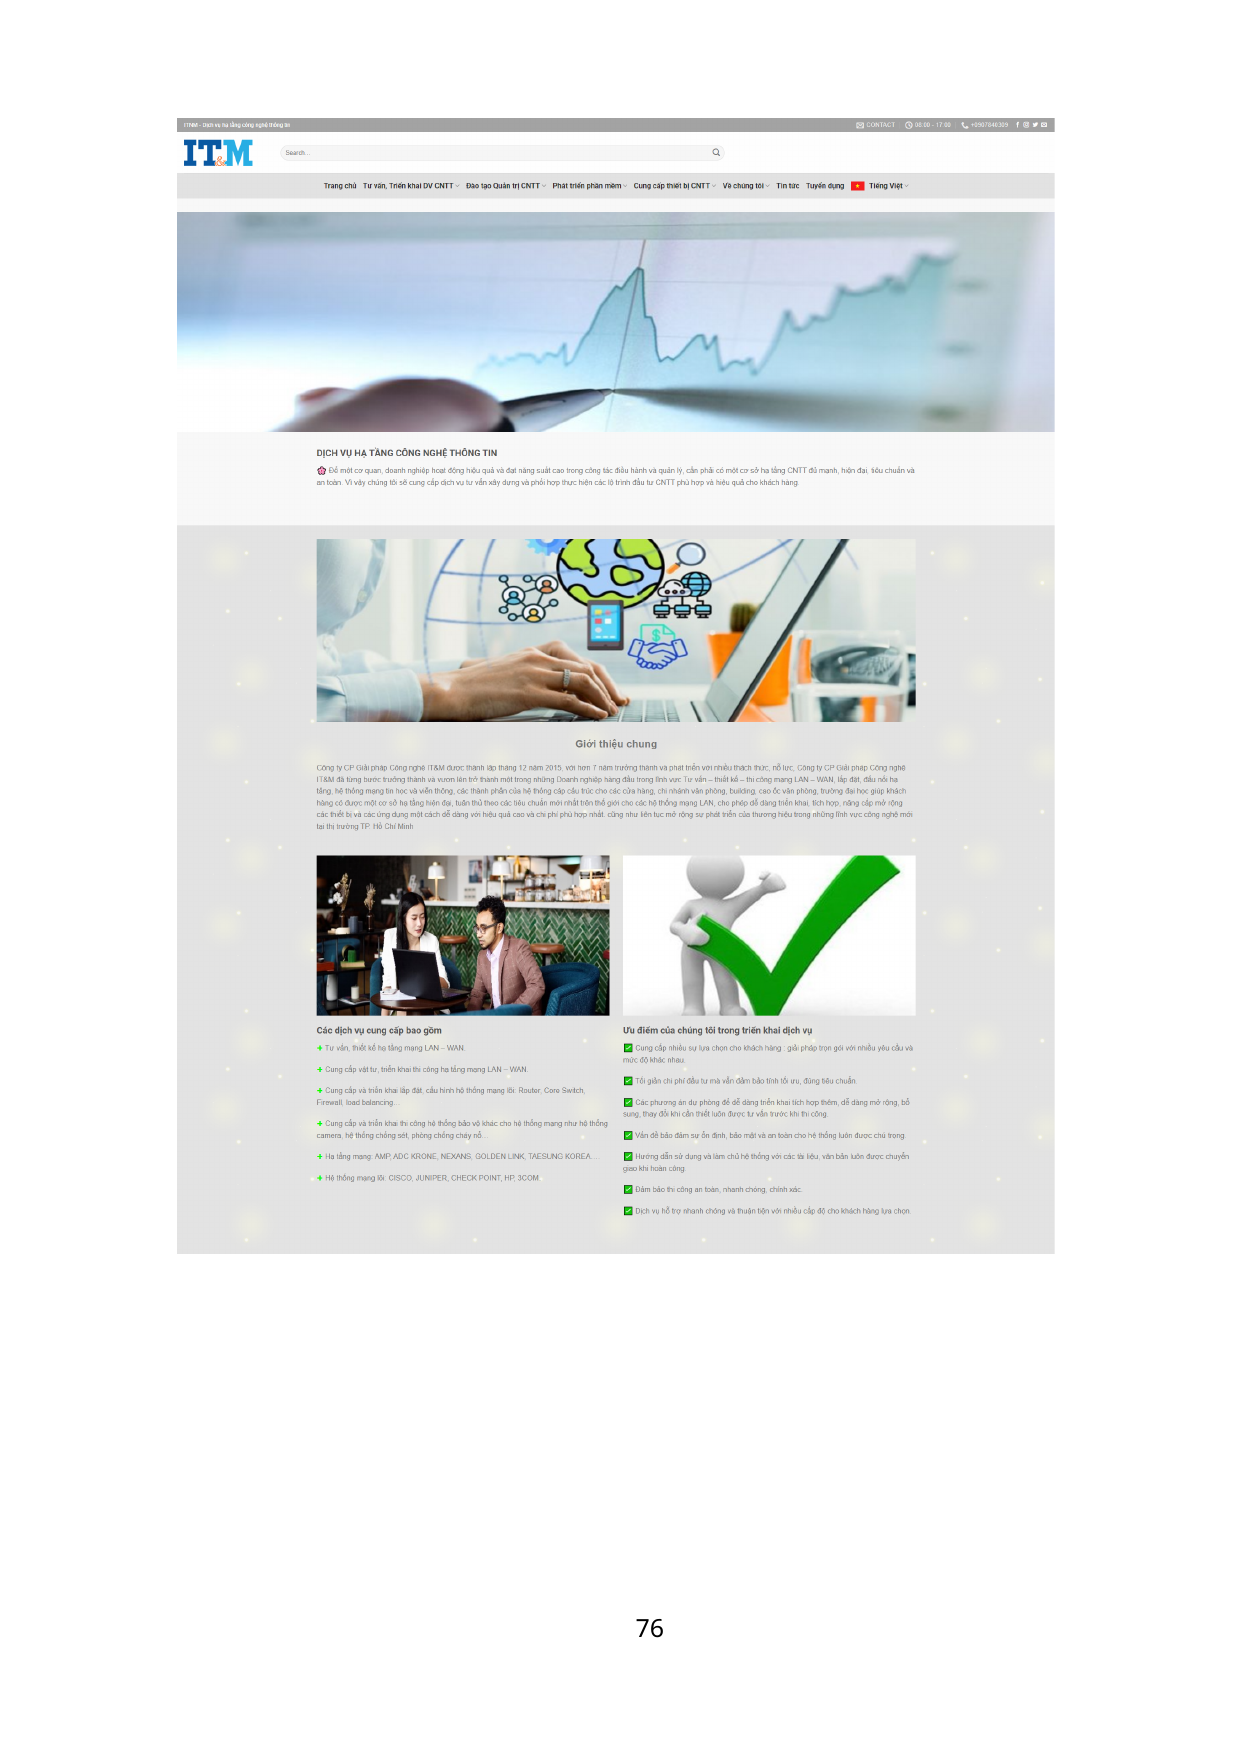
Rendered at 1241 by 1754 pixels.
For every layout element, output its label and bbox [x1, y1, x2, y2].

picture [177, 118, 1055, 1254]
